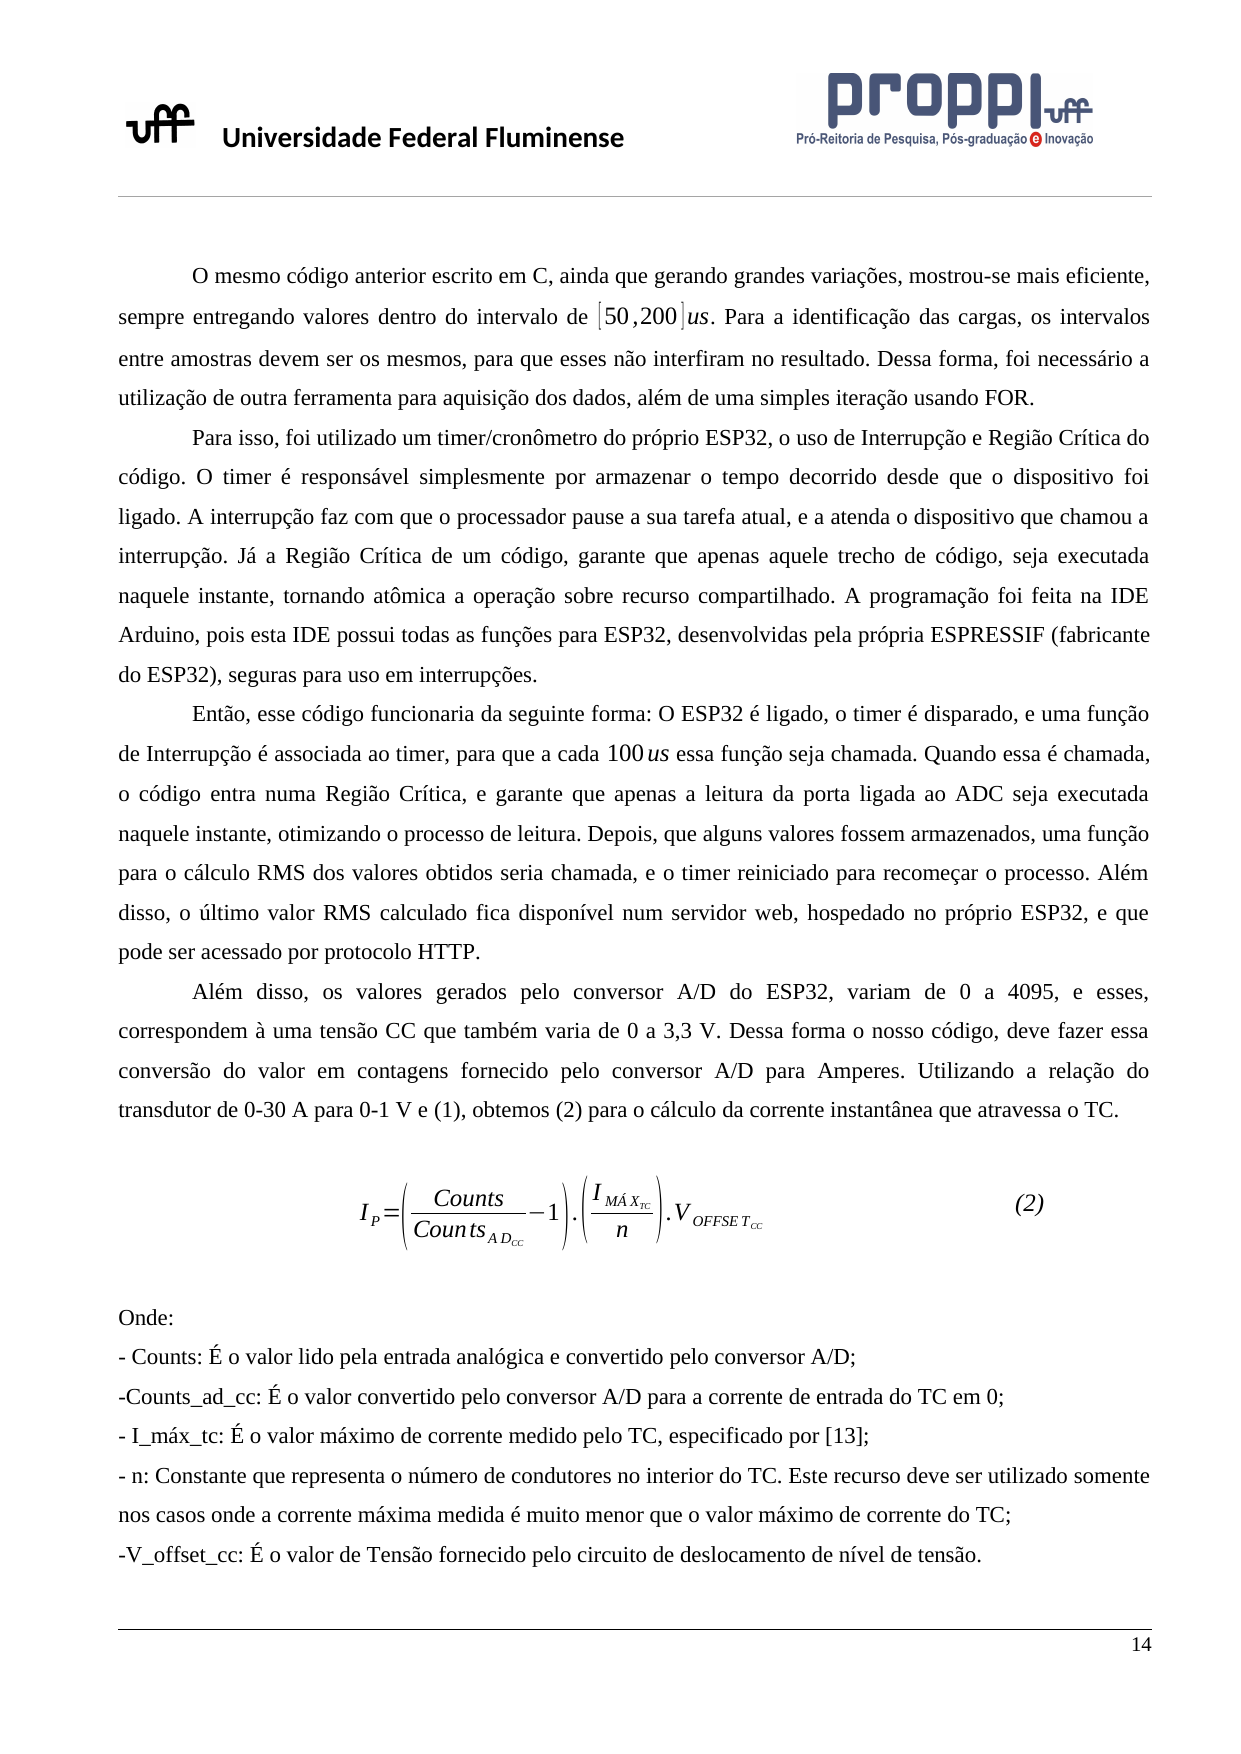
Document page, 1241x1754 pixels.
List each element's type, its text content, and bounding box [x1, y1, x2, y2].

text - n: Constante que representa o número de condutores no interior do TC. Este recurso deve ser utilizado somente nos casos onde a corrente máxima medida é muito menor que o valor máximo de corrente do TC; [118, 1462, 1152, 1528]
text O mesmo código anterior escrito em C, ainda que gerando grandes variações, mostrou-se mais eficiente, sempre entregando valores dentro do intervalo de . Para a identificação das cargas, os intervalos entre amostras devem ser os mesmos, para que esses não interfiram no resultado. Dessa forma, foi necessário a utilização de outra ferramenta para aquisição dos dados, além de uma simples iteração usando FOR. [118, 262, 1152, 411]
table_header [118, 1175, 1003, 1264]
text Onde: [118, 1304, 1152, 1330]
text Além disso, os valores gerados pelo conversor A/D do ESP32, variam de 0 a 4095, e esses, correspondem à uma tensão CC que também varia de 0 a 3,3 V. Dessa forma o nosso código, deve fazer essa conversão do valor em contagens fornecido pelo conversor A/D para Amperes. Utilizando a relação do transdutor de 0-30 A para 0-1 V e (1), obtemos (2) para o cálculo da corrente instantânea que atravessa o TC. [118, 978, 1152, 1122]
text - Counts: É o valor lido pela entrada analógica e convertido pelo conversor A/D; [118, 1343, 1152, 1370]
text -Counts_ad_cc: É o valor convertido pelo conversor A/D para a corrente de entrada do TC em 0; [118, 1383, 1152, 1409]
text -V_offset_cc: É o valor de Tensão fornecido pelo circuito de deslocamento de nível de tensão. [118, 1541, 1152, 1567]
picture [796, 73, 1093, 147]
picture [125, 102, 196, 148]
table_header (2) [1004, 1175, 1151, 1264]
text - I_máx_tc: É o valor máximo de corrente medido pelo TC, especificado por [13]; [118, 1422, 1152, 1449]
text Então, esse código funcionaria da seguinte forma: O ESP32 é ligado, o timer é disparado, e uma função de Interrupção é associada ao timer, para que a cada essa função seja chamada. Quando essa é chamada, o código entra numa Região Crítica, e garante que apenas a leitura da porta ligada ao ADC seja executada naquele instante, otimizando o processo de leitura. Depois, que alguns valores fossem armazenados, uma função para o cálculo RMS dos valores obtidos seria chamada, e o timer reiniciado para recomeçar o processo. Além disso, o último valor RMS calculado fica disponível num servidor web, hospedado no próprio ESP32, e que pode ser acessado por protocolo HTTP. [118, 700, 1152, 964]
text Para isso, foi utilizado um timer/cronômetro do próprio ESP32, o uso de Interrupção e Região Crítica do código. O timer é responsável simplesmente por armazenar o tempo decorrido desde que o dispositivo foi ligado. A interrupção faz com que o processador pause a sua tarefa atual, e a atenda o dispositivo que chamou a interrupção. Já a Região Crítica de um código, garante que apenas aquele trecho de código, seja executada naquele instante, tornando atômica a operação sobre recurso compartilhado. A programação foi feita na IDE Arduino, pois esta IDE possui todas as funções para ESP32, desenvolvidas pela própria ESPRESSIF (fabricante do ESP32), seguras para uso em interrupções. [118, 424, 1152, 687]
